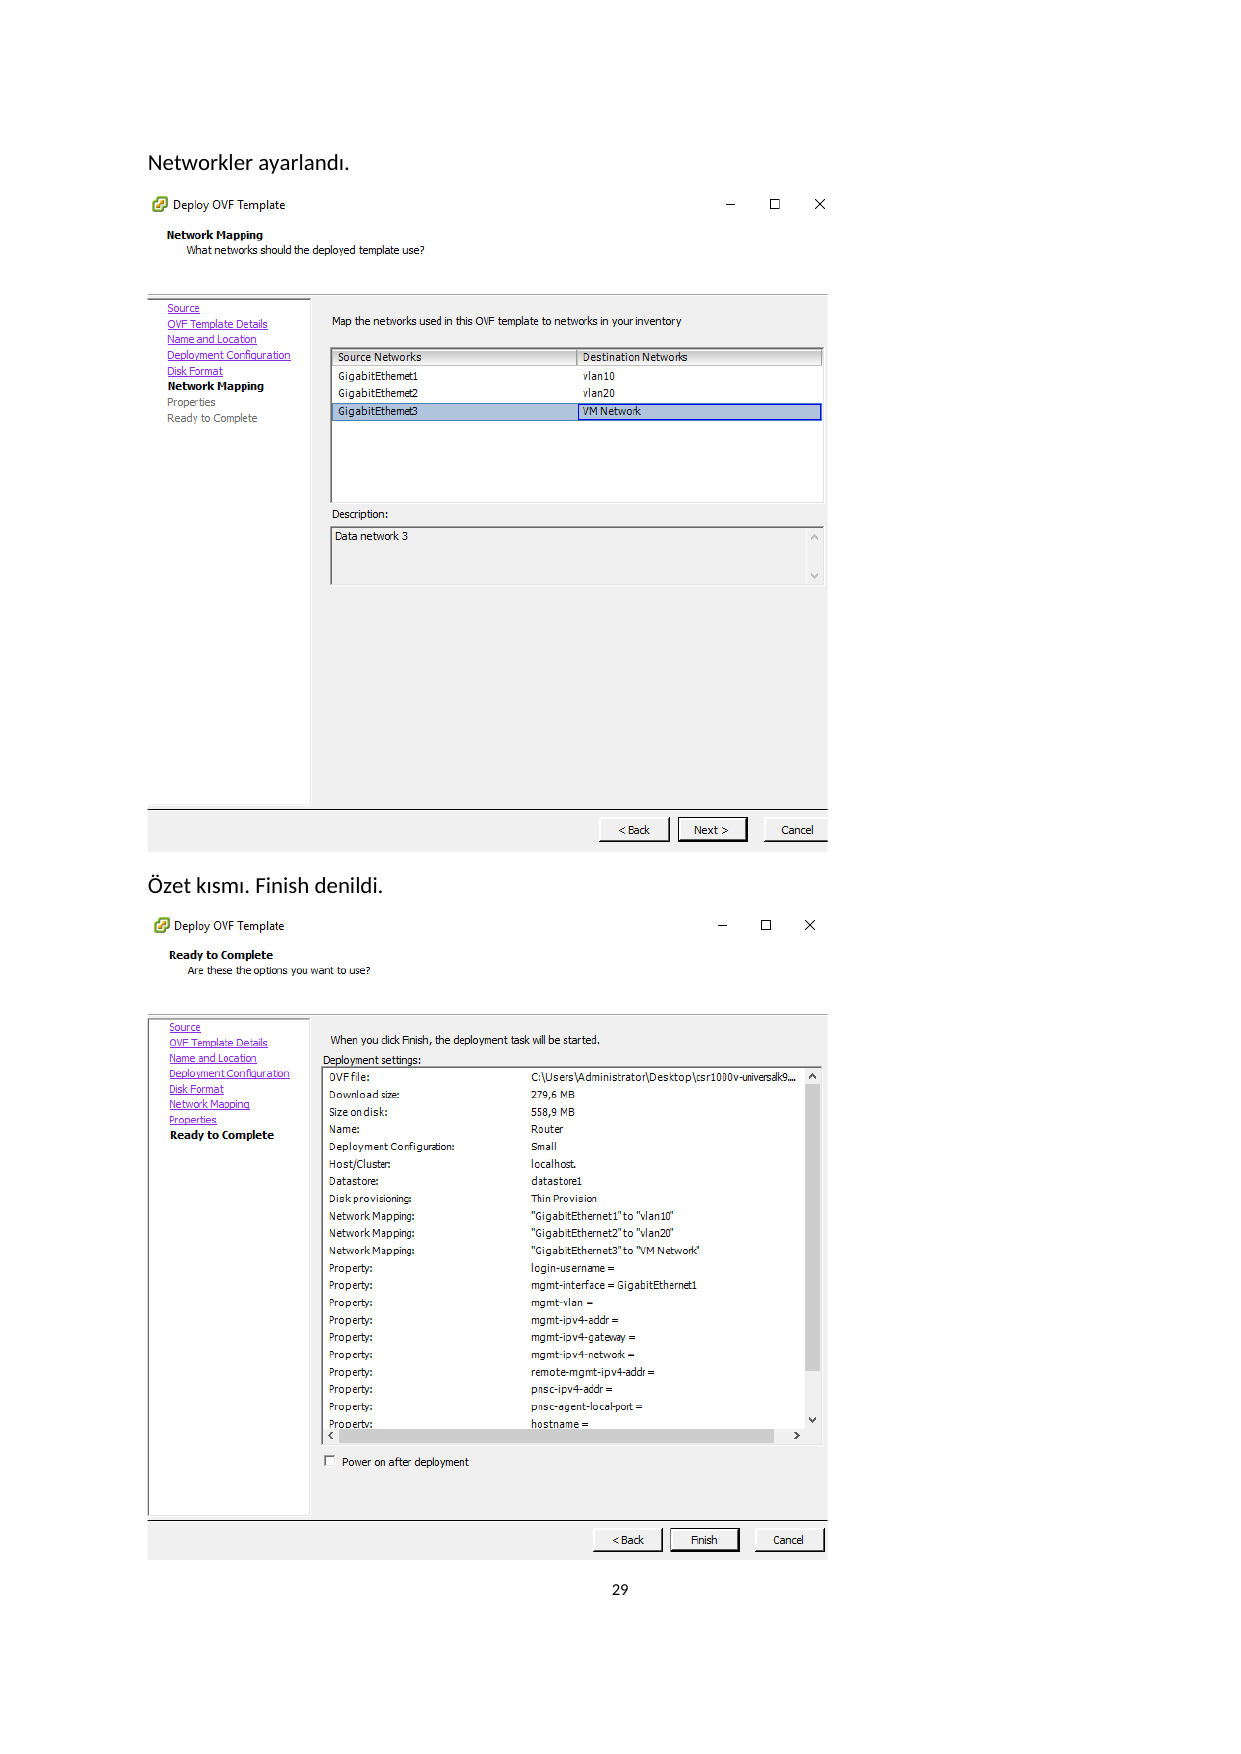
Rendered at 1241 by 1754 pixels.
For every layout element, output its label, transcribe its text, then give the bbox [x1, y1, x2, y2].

text Özet kısmı. Finish denildi. [148, 871, 1093, 899]
picture [147, 194, 828, 852]
text Networkler ayarlandı. [148, 148, 1093, 176]
picture [147, 917, 828, 1560]
text 29 [148, 1579, 1093, 1599]
